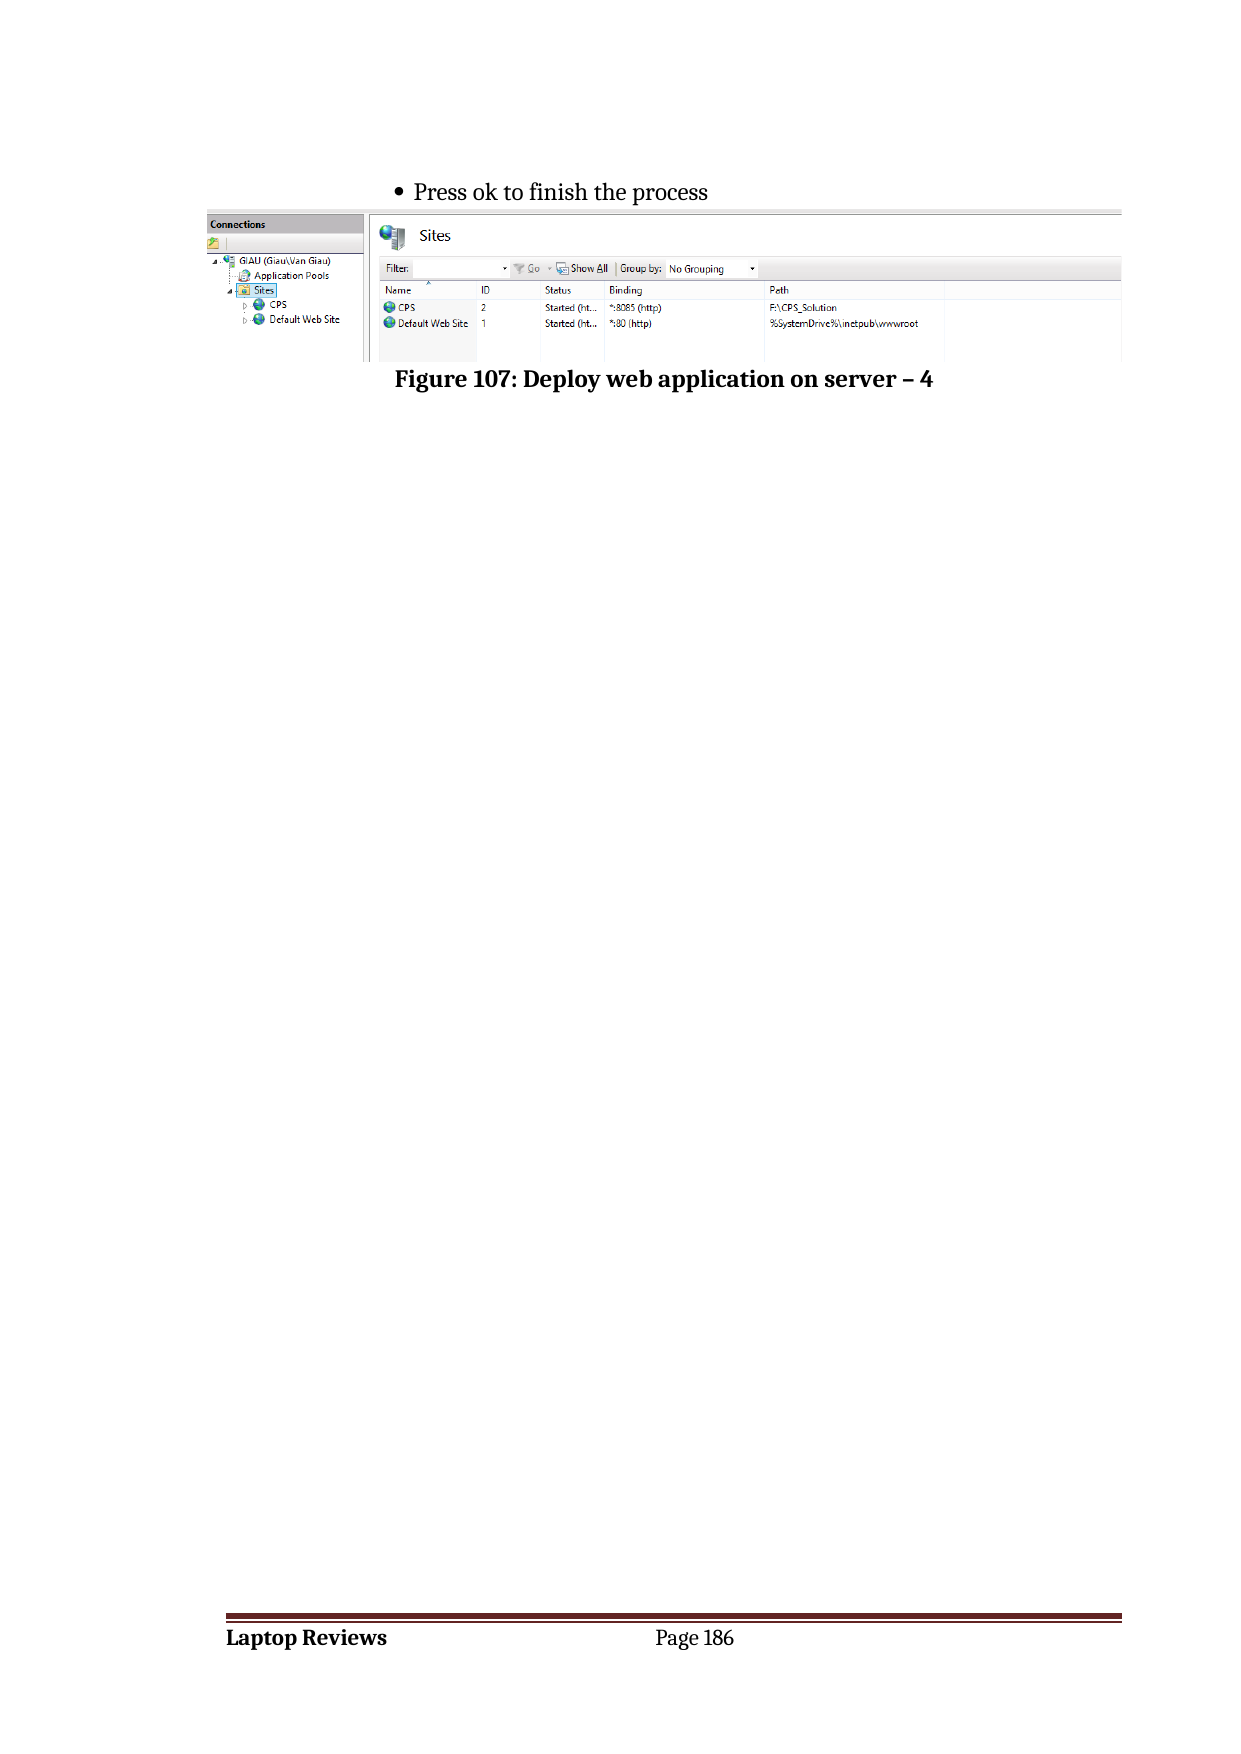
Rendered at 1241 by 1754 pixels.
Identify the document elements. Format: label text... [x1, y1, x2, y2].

picture [207, 209, 1122, 362]
text Figure 107: Deploy web application on server – 4 [207, 365, 1122, 394]
list Press ok to finish the process [394, 178, 1122, 207]
